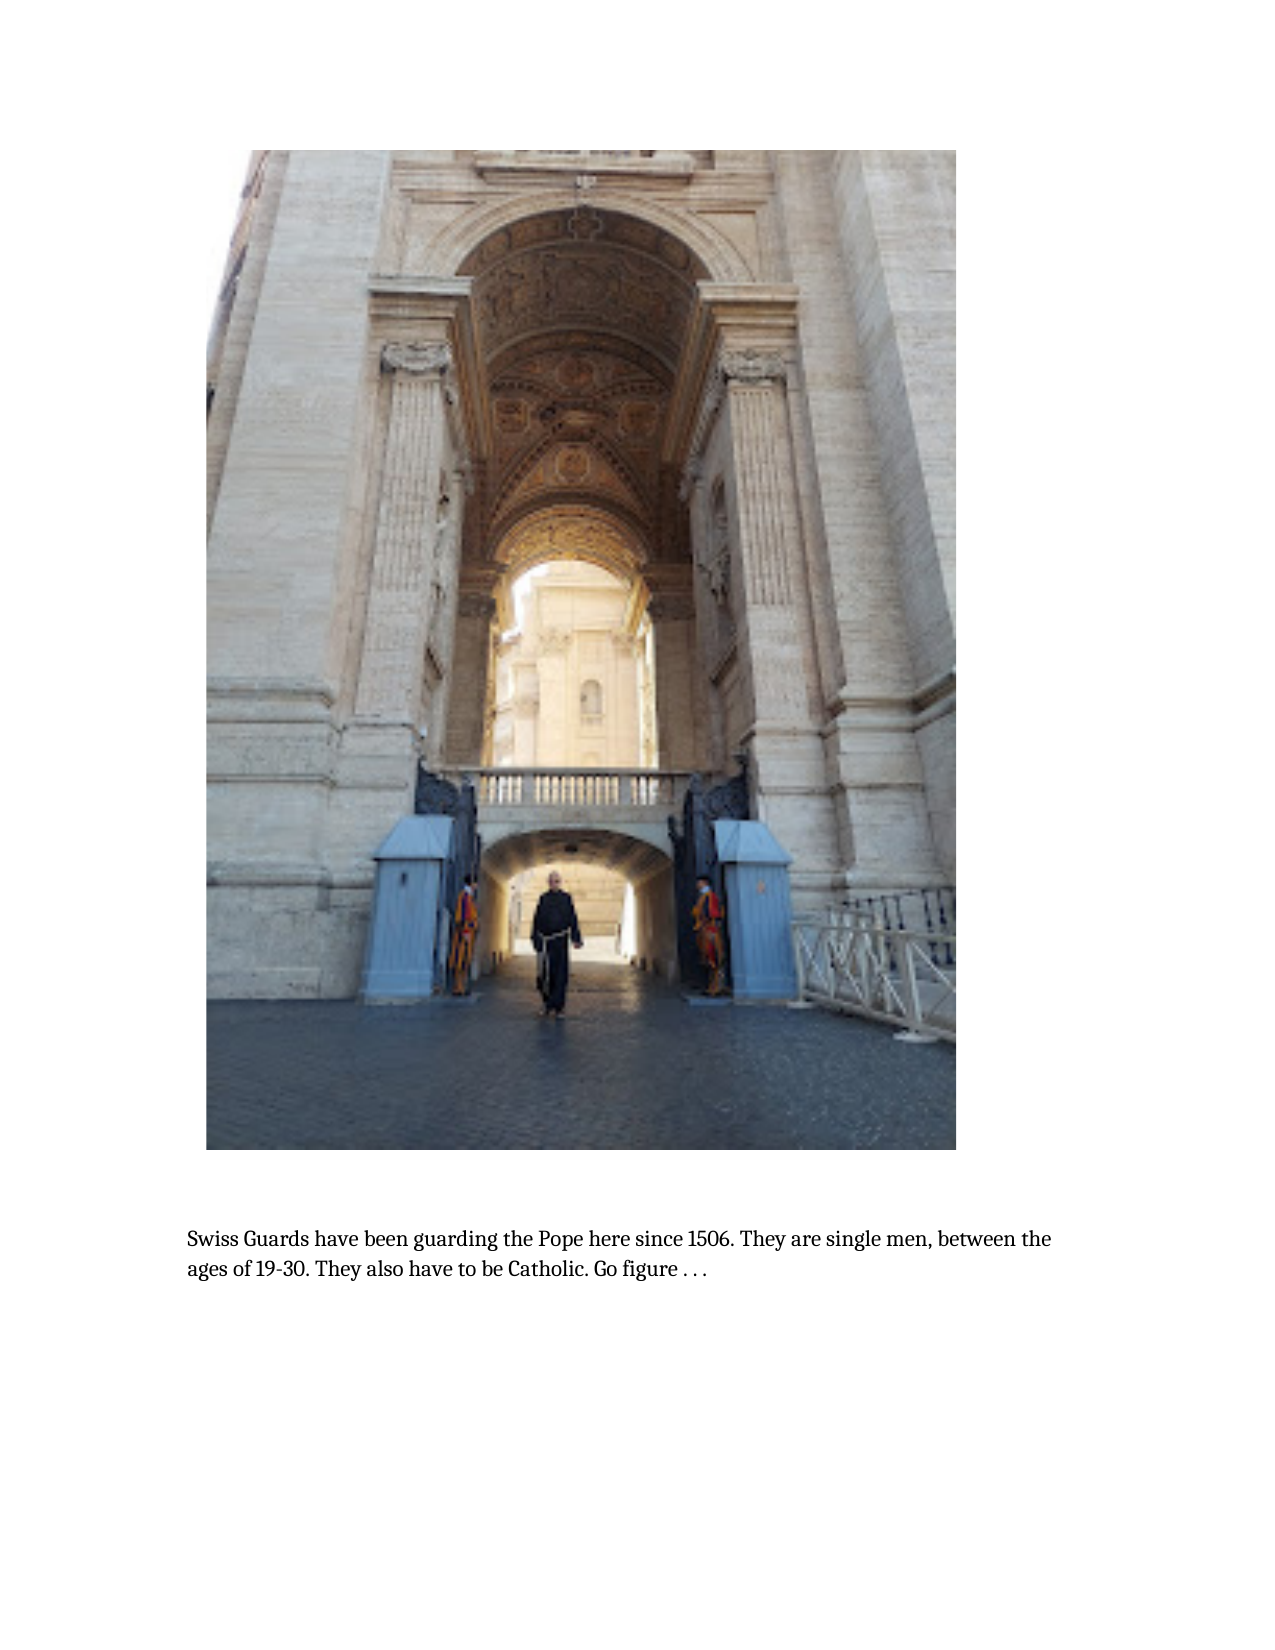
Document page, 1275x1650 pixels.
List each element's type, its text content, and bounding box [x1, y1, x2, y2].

picture [206, 150, 957, 1150]
text Swiss Guards have been guarding the Pope here since 1506. They are single men, between the ages of 19-30. They also have to be Catholic. Go figure . . . [187, 1226, 1087, 1282]
